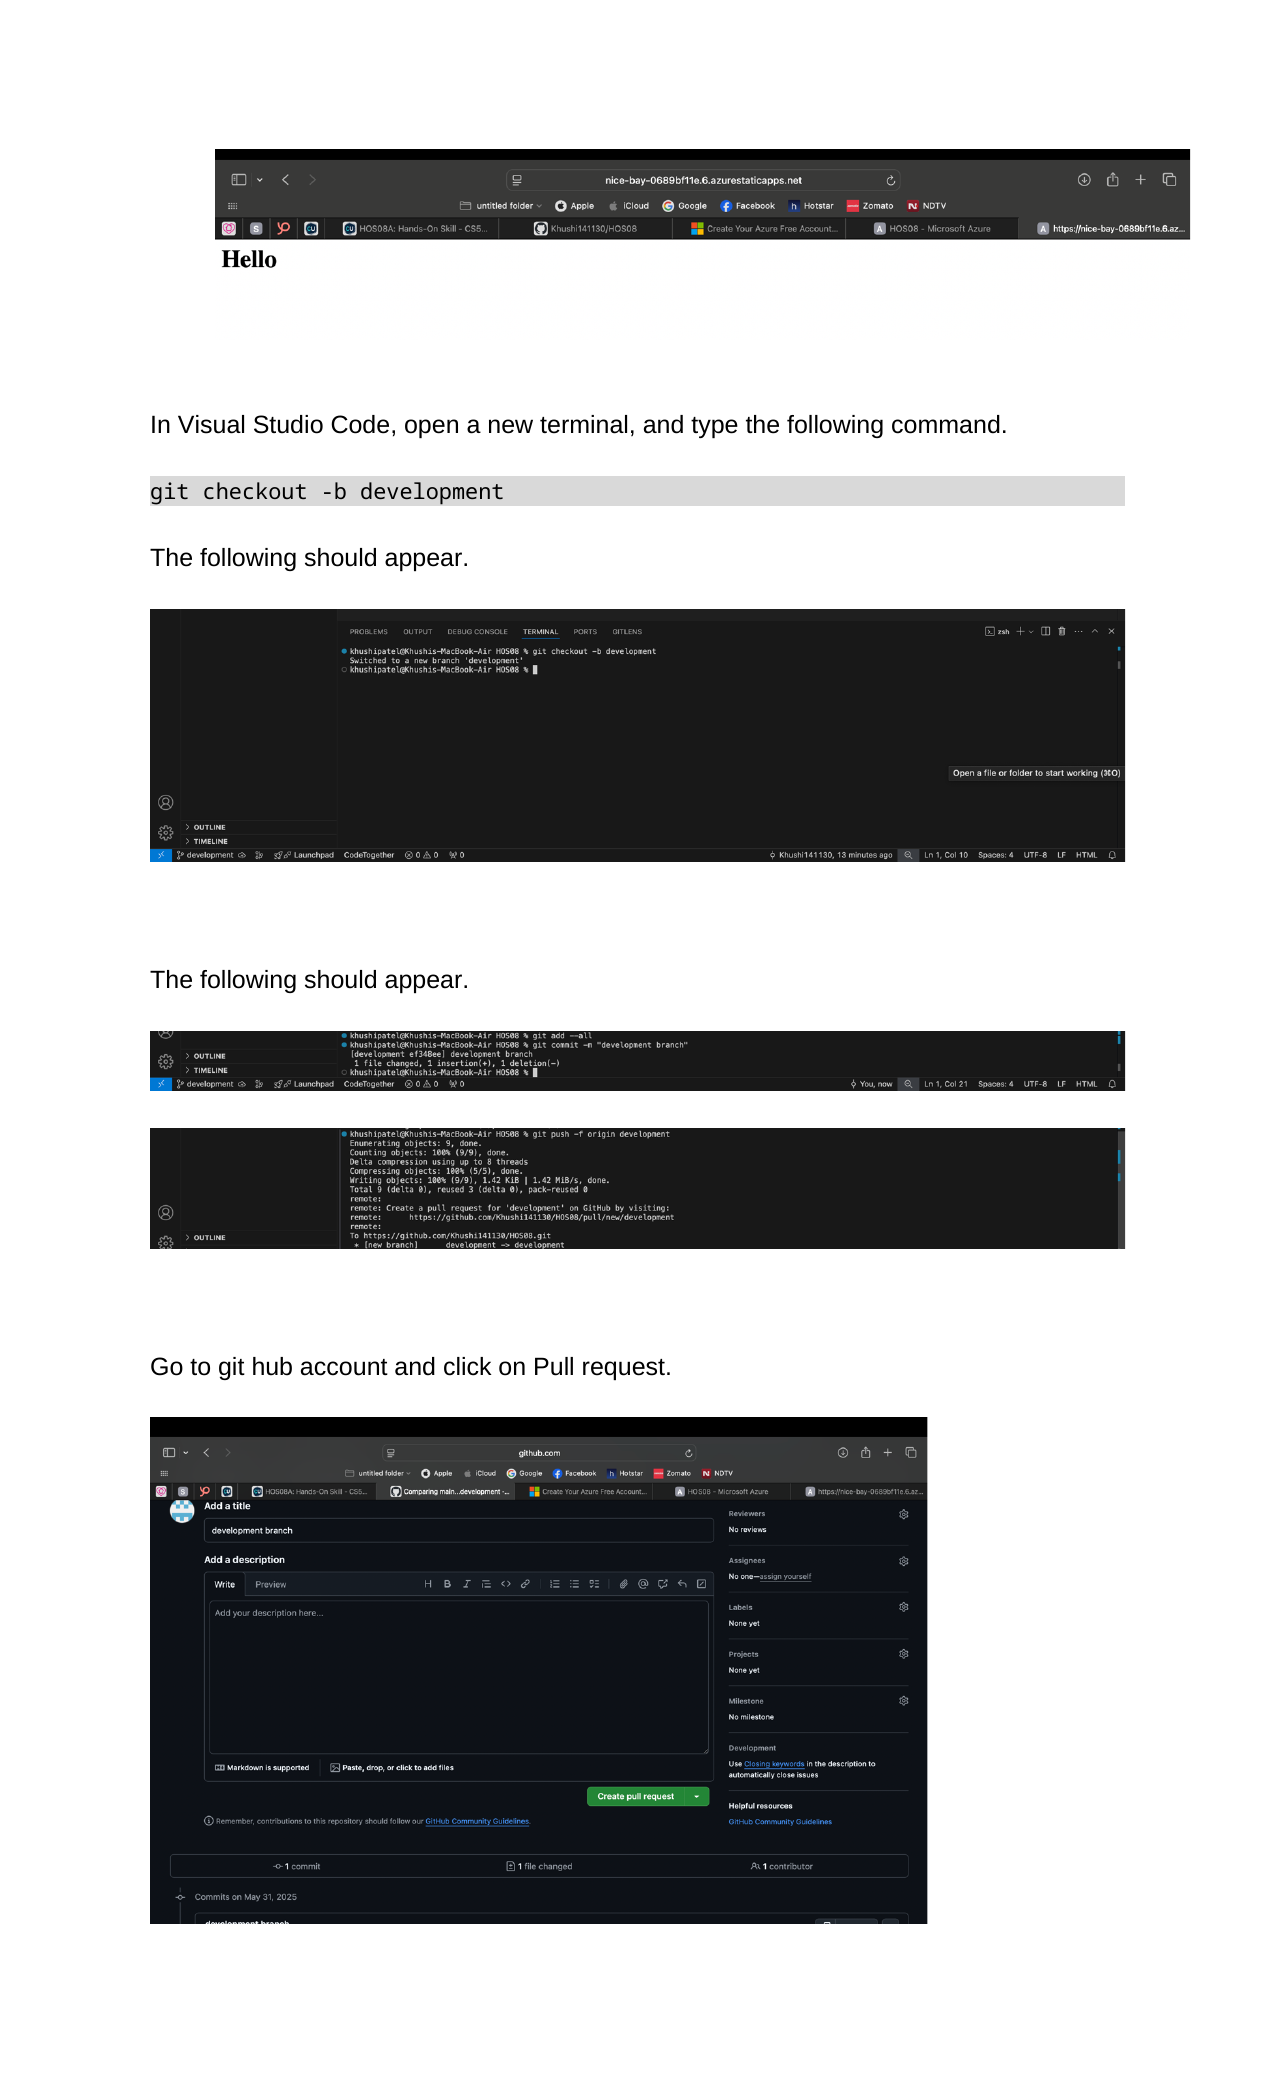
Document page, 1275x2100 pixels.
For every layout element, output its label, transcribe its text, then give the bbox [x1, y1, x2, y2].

picture [150, 1031, 1125, 1091]
picture [150, 1417, 928, 1924]
text The following should appear. [150, 965, 1125, 994]
picture [150, 609, 1125, 862]
text In Visual Studio Code, open a new terminal, and type the following command. [150, 410, 1125, 438]
text git checkout -b development [150, 476, 1125, 506]
picture [150, 1128, 1125, 1249]
picture [215, 149, 1191, 340]
text The following should appear. [150, 543, 1125, 572]
text Go to git hub account and click on Pull request. [150, 1352, 1125, 1380]
